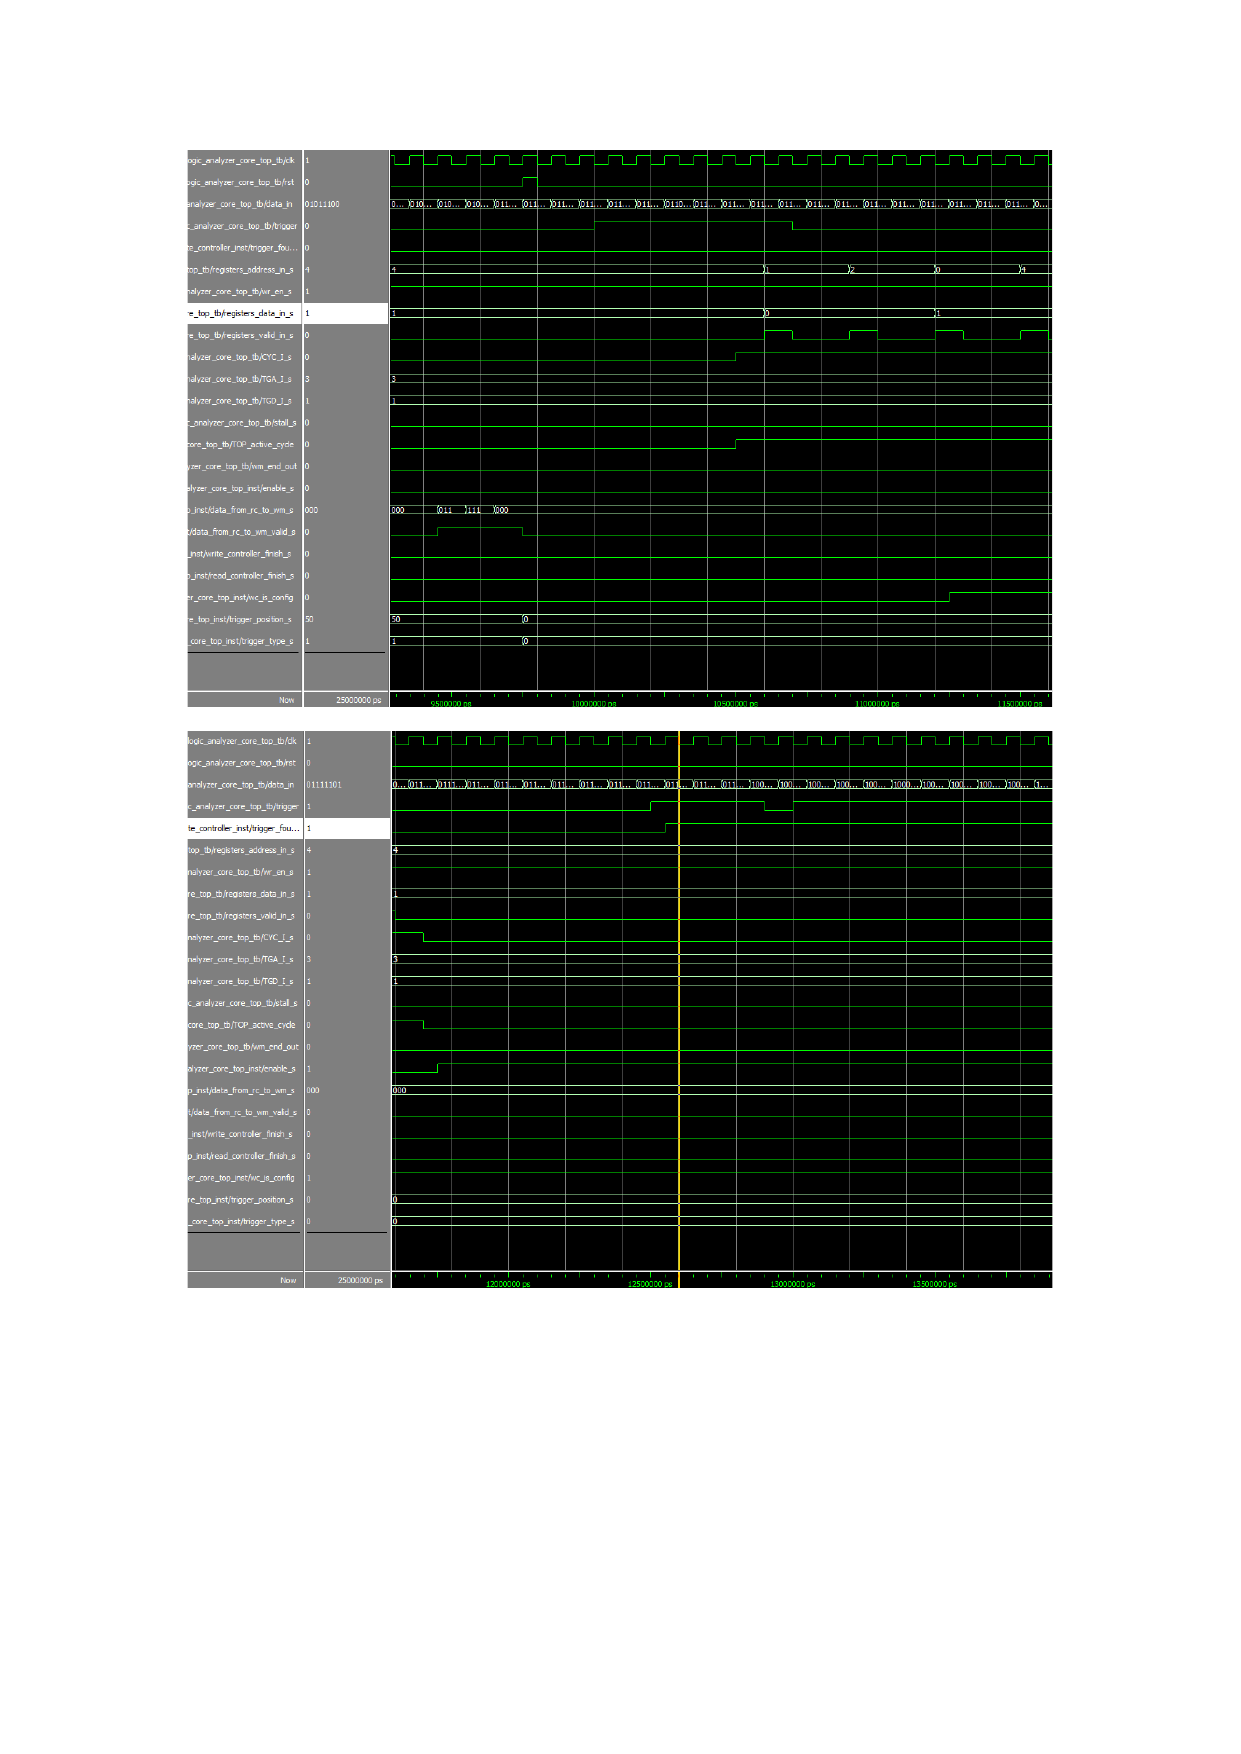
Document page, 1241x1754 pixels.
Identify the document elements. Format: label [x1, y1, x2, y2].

picture [187, 150, 1053, 707]
picture [187, 731, 1053, 1288]
